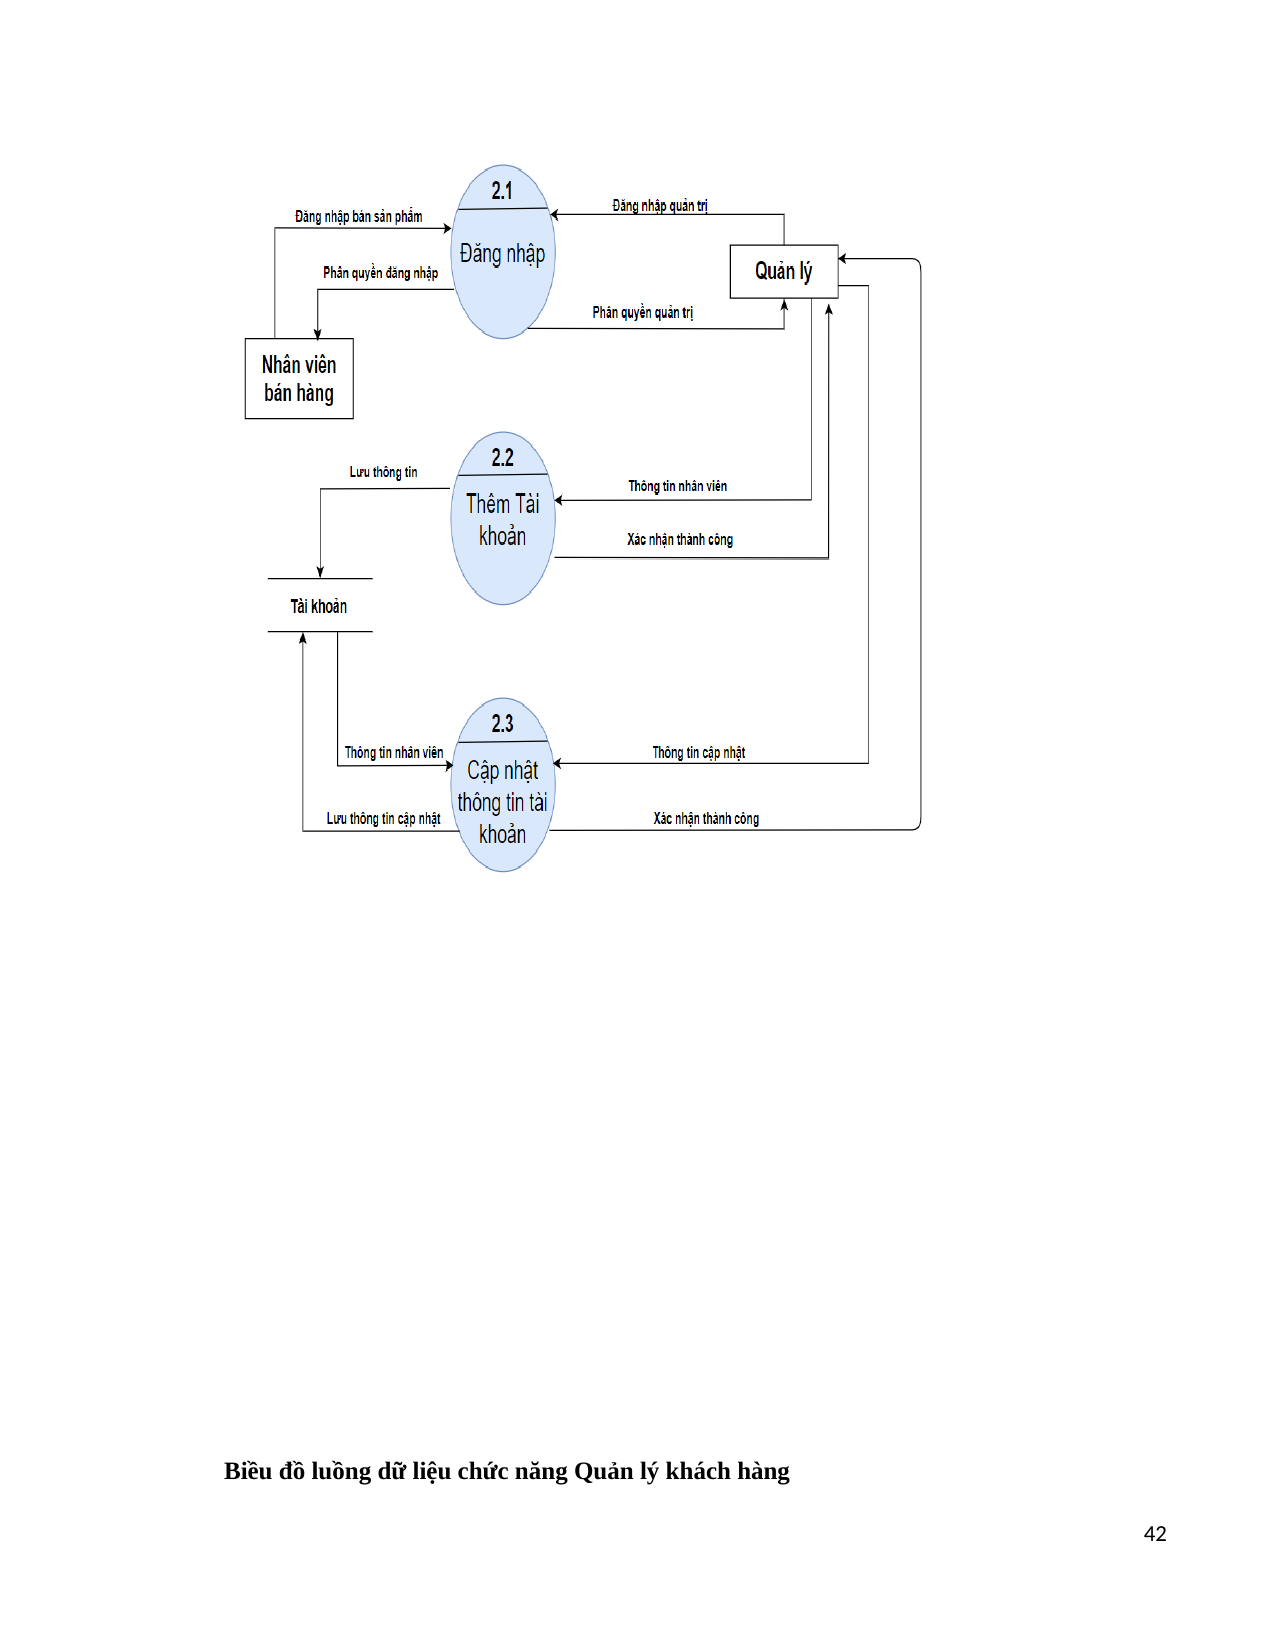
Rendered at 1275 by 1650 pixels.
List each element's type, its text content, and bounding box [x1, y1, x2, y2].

picture [225, 150, 936, 882]
list Biều đồ luồng dữ liệu chức năng Quản lý khách hàng [224, 1456, 1167, 1485]
